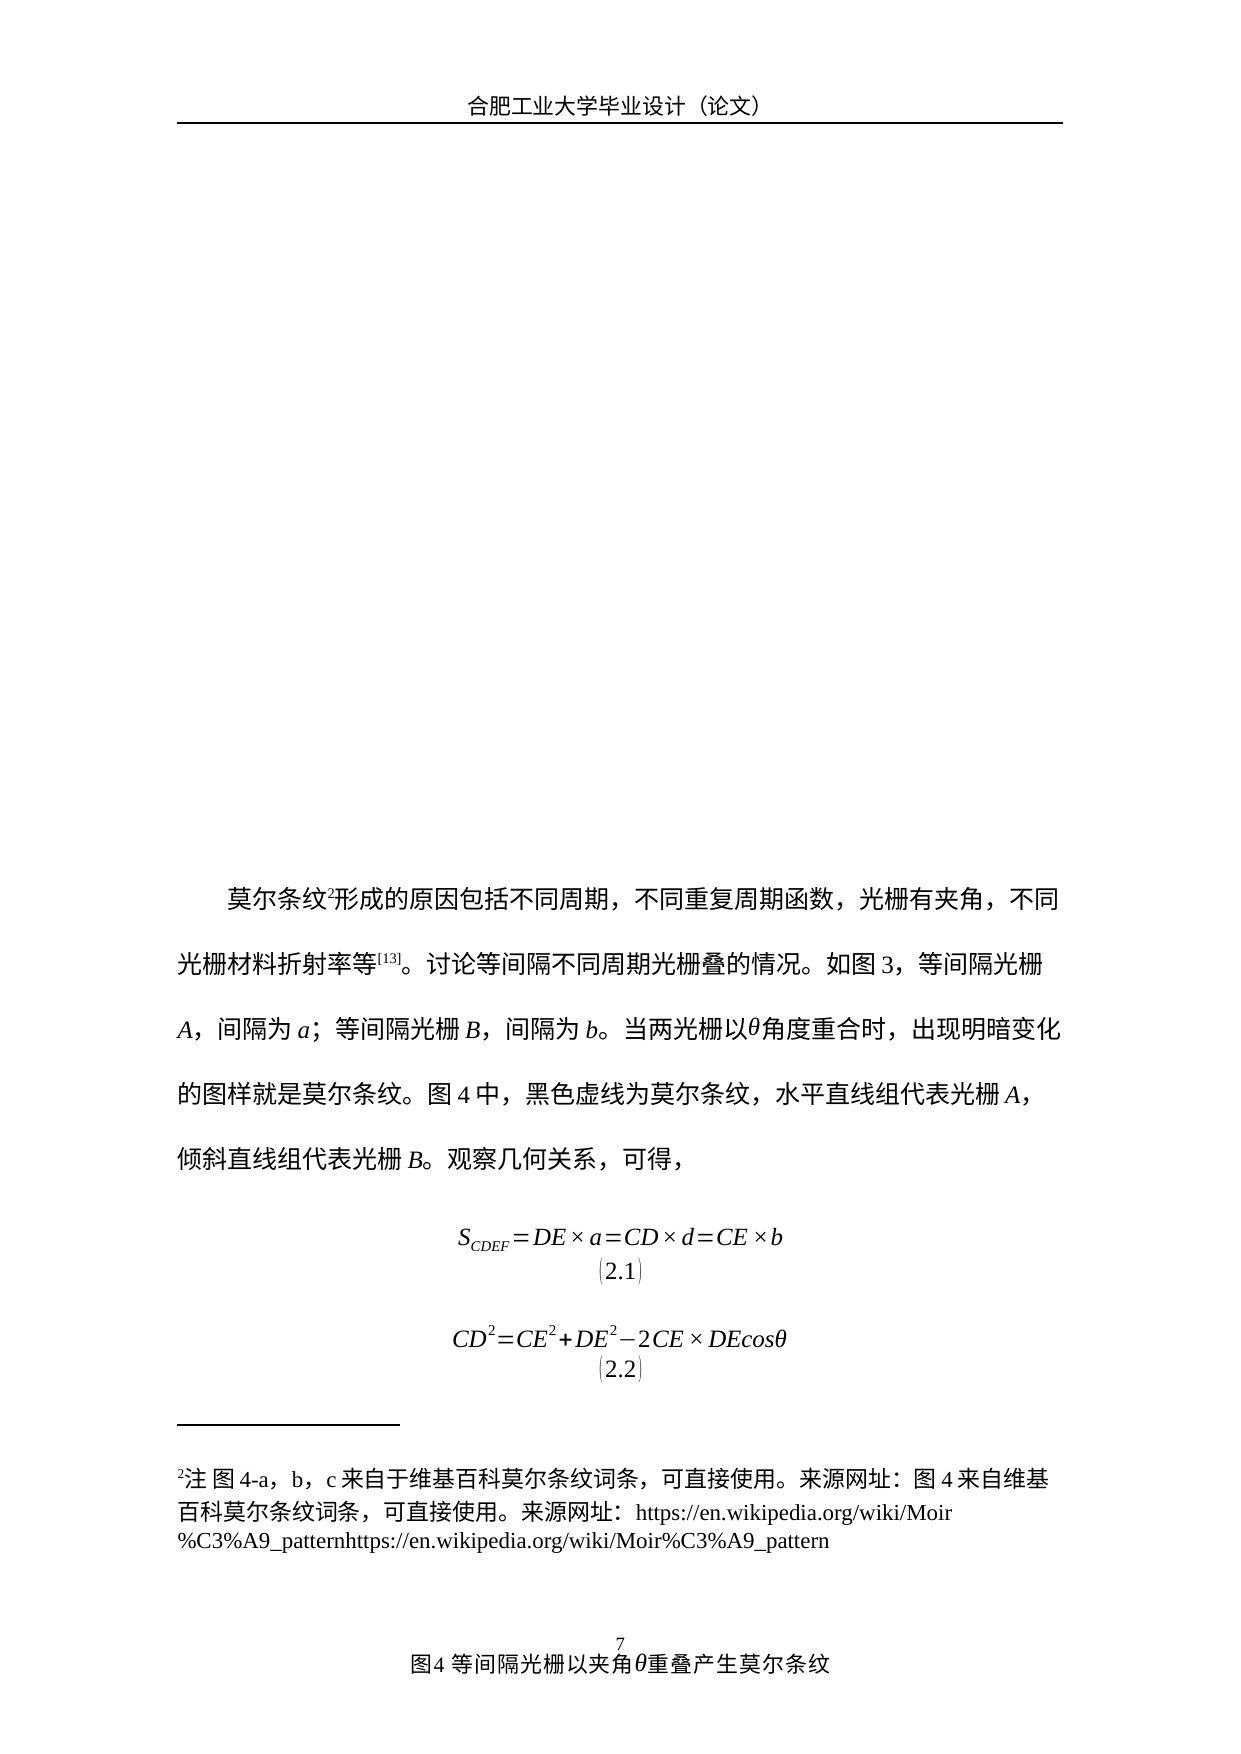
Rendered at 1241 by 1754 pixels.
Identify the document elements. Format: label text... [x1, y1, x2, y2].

text 莫尔条纹形成的原因包括不同周期，不同重复周期函数，光栅有夹角，不同光栅材料折射率等[13]。讨论等间隔不同周期光栅叠的情况。如图3，等间隔光栅A，间隔为a；等间隔光栅B，间隔为b。当两光栅以角度重合时，出现明暗变化的图样就是莫尔条纹。图4中，黑色虚线为莫尔条纹，水平直线组代表光栅A，倾斜直线组代表光栅B。观察几何关系，可得， [177, 150, 1063, 1190]
